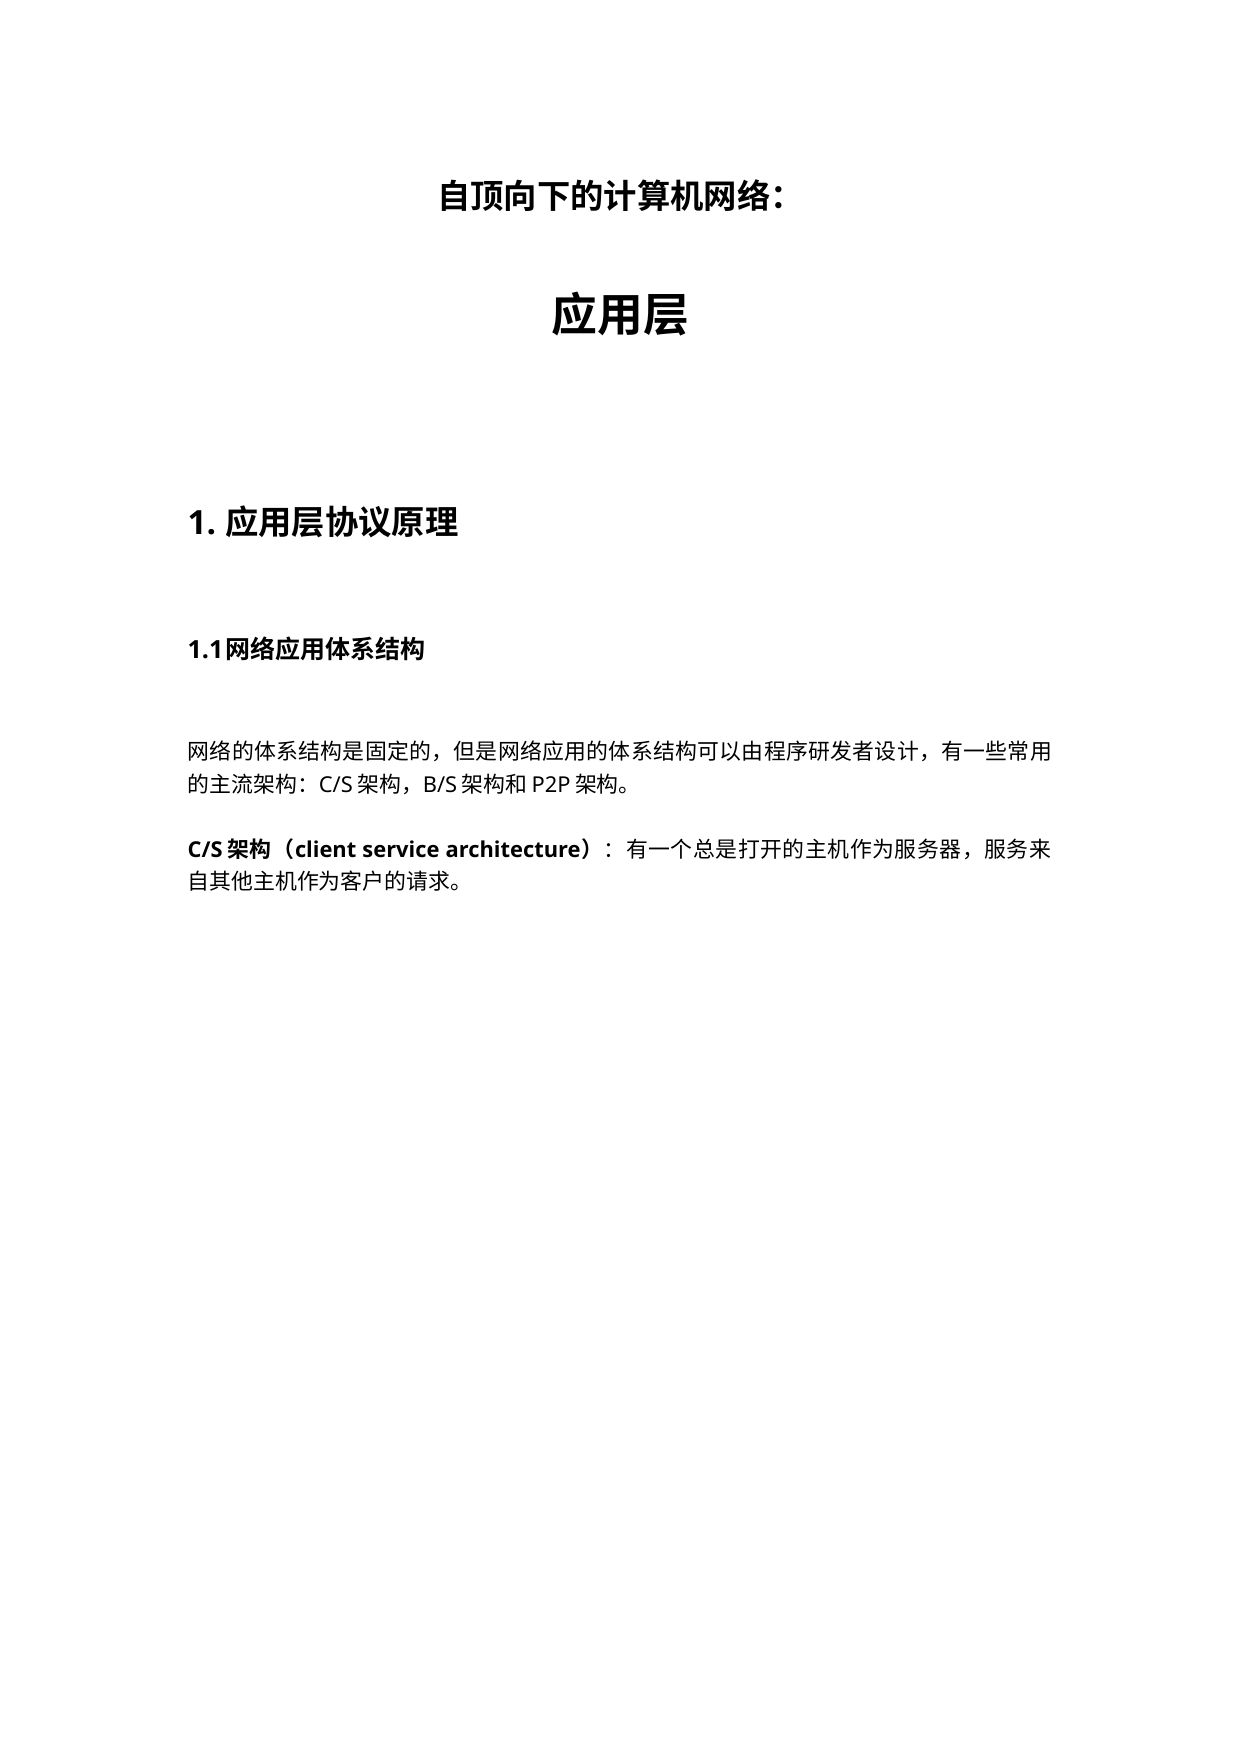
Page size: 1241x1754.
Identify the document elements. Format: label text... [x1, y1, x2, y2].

subtitle 网络应用体系结构 [187, 615, 1053, 680]
text 网络的体系结构是固定的，但是网络应用的体系结构可以由程序研发者设计，有一些常用的主流架构：C/S架构，B/S架构和P2P架构。 [187, 734, 1053, 799]
subtitle 应用层 [187, 262, 1053, 360]
text 自顶向下的计算机网络： [187, 162, 1053, 227]
text C/S架构（client service architecture）：有一个总是打开的主机作为服务器，服务来自其他主机作为客户的请求。 [187, 831, 1053, 896]
subtitle 应用层协议原理 [187, 488, 1053, 553]
